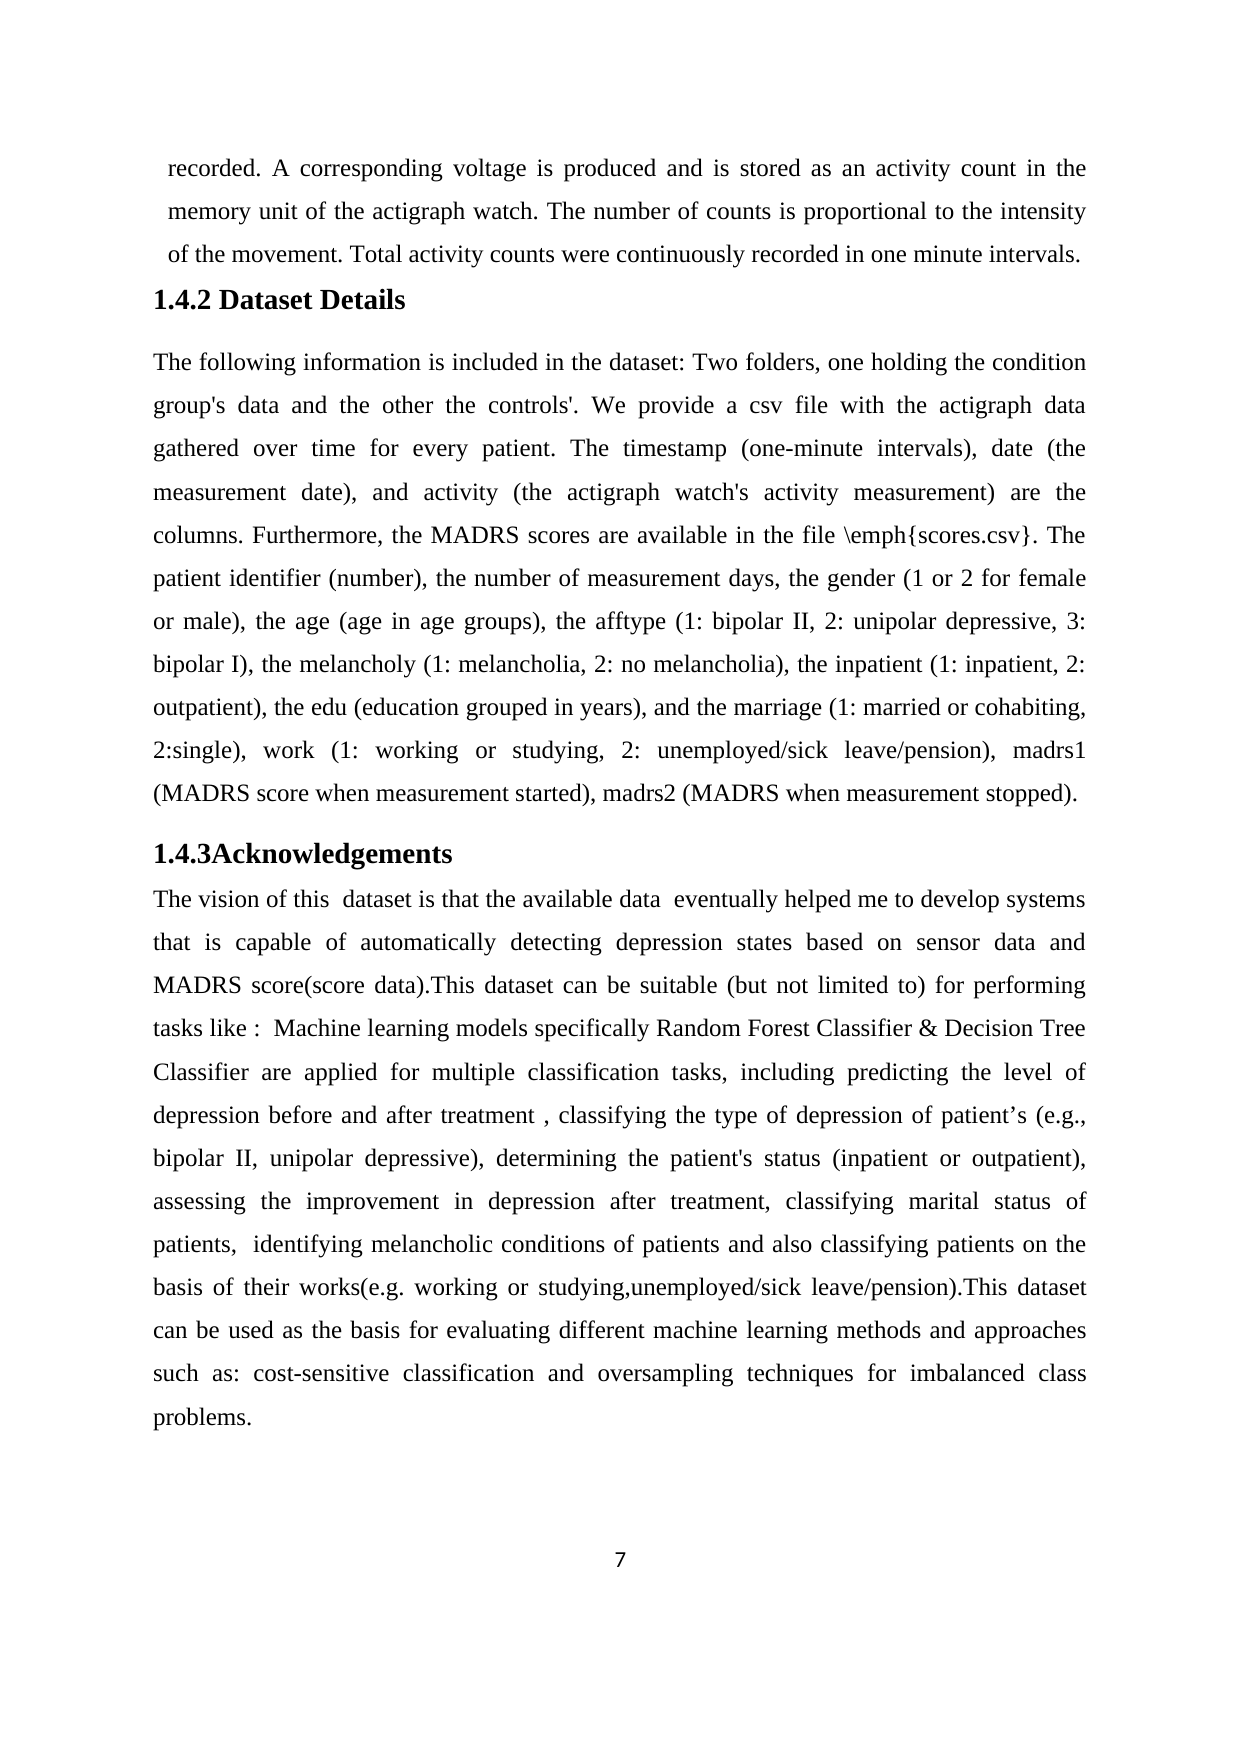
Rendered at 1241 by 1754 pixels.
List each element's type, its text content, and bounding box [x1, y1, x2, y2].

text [168, 153, 1087, 268]
text 1.4.2 Dataset Details [153, 282, 1087, 316]
text The following information is included in the dataset: Two folders, one holding the condition group's data and the other the controls'. We provide a csv file with the actigraph data gathered over time for every patient. The timestamp (one-minute intervals), date (the measurement date), and activity (the actigraph watch's activity measurement) are the columns. Furthermore, the MADRS scores are available in the file \emph{scores.csv}. The patient identifier (number), the number of measurement days, the gender (1 or 2 for female or male), the age (age in age groups), the afftype (1: bipolar II, 2: unipolar depressive, 3: bipolar I), the melancholy (1: melancholia, 2: no melancholia), the inpatient (1: inpatient, 2: outpatient), the edu (education grouped in years), and the marriage (1: married or cohabiting, 2:single), work (1: working or studying, 2: unemployed/sick leave/pension), madrs1 (MADRS score when measurement started), madrs2 (MADRS when measurement stopped). [153, 347, 1087, 807]
text 1.4.3Acknowledgements The vision of this dataset is that the available data eventually helped me to develop systems that is capable of automatically detecting depression states based on sensor data and MADRS score(score data).This dataset can be suitable (but not limited to) for performing tasks like : Machine learning models specifically Random Forest Classifier & Decision Tree Classifier are applied for multiple classification tasks, including predicting the level of depression before and after treatment , classifying the type of depression of patient’s (e.g., bipolar II, unipolar depressive), determining the patient's status (inpatient or outpatient), assessing the improvement in depression after treatment, classifying marital status of patients, identifying melancholic conditions of patients and also classifying patients on the basis of their works(e.g. working or studying,unemployed/sick leave/pension).This dataset can be used as the basis for evaluating different machine learning methods and approaches such as: cost-sensitive classification and oversampling techniques for imbalanced class problems. [153, 836, 1087, 1430]
